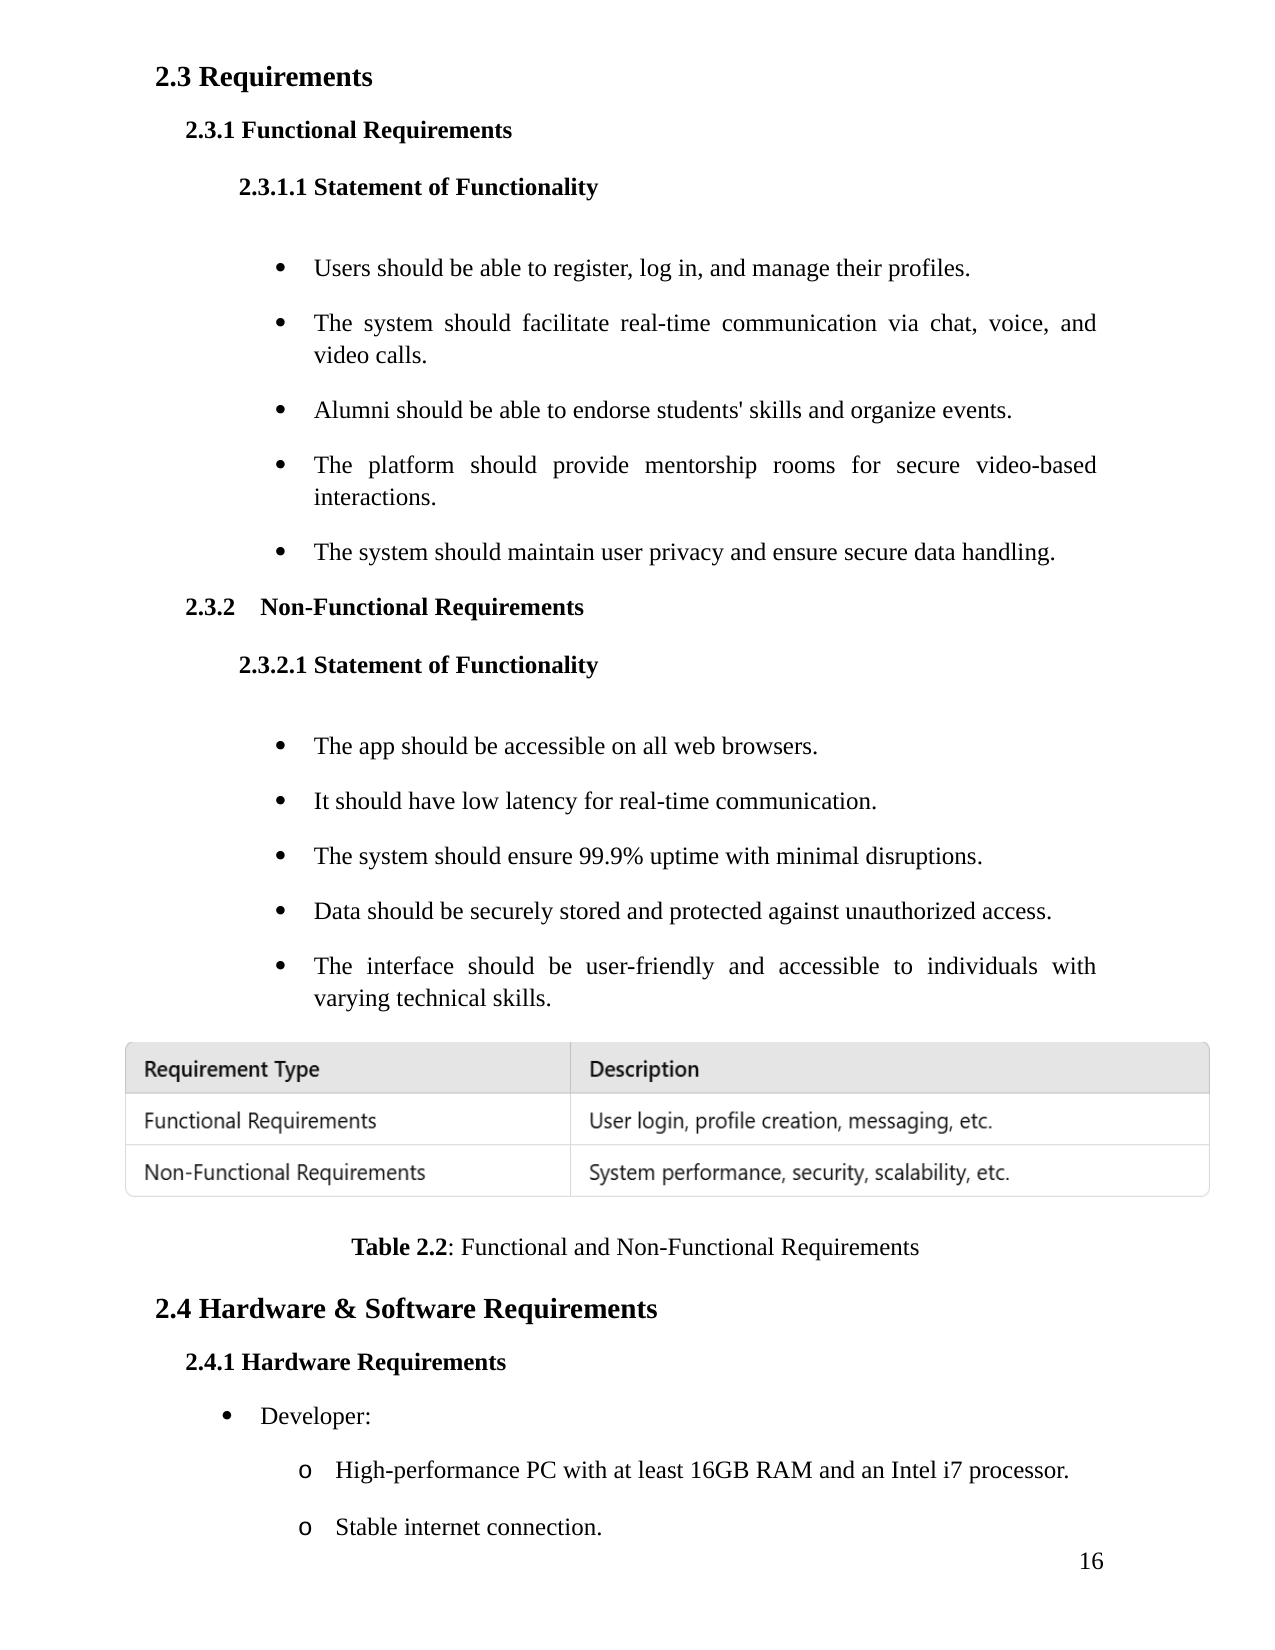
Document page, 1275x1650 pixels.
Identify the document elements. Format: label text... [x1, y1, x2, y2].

list The system should facilitate real-time communication via chat, voice, and video calls. [276, 308, 1097, 369]
list Data should be securely stored and protected against unauthorized access. [276, 896, 1097, 925]
list The platform should provide mentorship rooms for secure video-based interactions. [276, 450, 1097, 511]
text Table 2.2: Functional and Non-Functional Requirements [351, 1199, 1097, 1261]
list The system should maintain user privacy and ensure secure data handling. [276, 537, 1097, 566]
list Users should be able to register, log in, and manage their profiles. [276, 253, 1097, 282]
picture [121, 1042, 1213, 1199]
list The app should be accessible on all web browsers. [276, 731, 1097, 759]
list High-performance PC with at least 16GB RAM and an Intel i7 processor. [298, 1455, 1092, 1486]
list 2.3.2.1 Statement of Functionality [239, 650, 1097, 679]
subtitle 2.4 Hardware & Software Requirements [155, 1291, 1121, 1325]
list Alumni should be able to endorse students' skills and organize events. [276, 395, 1097, 424]
list Developer: [223, 1401, 513, 1430]
list It should have low latency for real-time communication. [276, 786, 1097, 814]
list The interface should be user-friendly and accessible to individuals with varying technical skills. [276, 951, 1097, 1012]
list 2.4.1 Hardware Requirements [185, 1347, 513, 1376]
list 2.3.1.1 Statement of Functionality [239, 172, 1097, 201]
subtitle 2.3 Requirements [155, 59, 1121, 93]
list Stable internet connection. [298, 1512, 1092, 1543]
list Non-Functional Requirements [185, 592, 1097, 621]
list 2.3.1 Functional Requirements [185, 115, 1097, 144]
list The system should ensure 99.9% uptime with minimal disruptions. [276, 841, 1097, 870]
